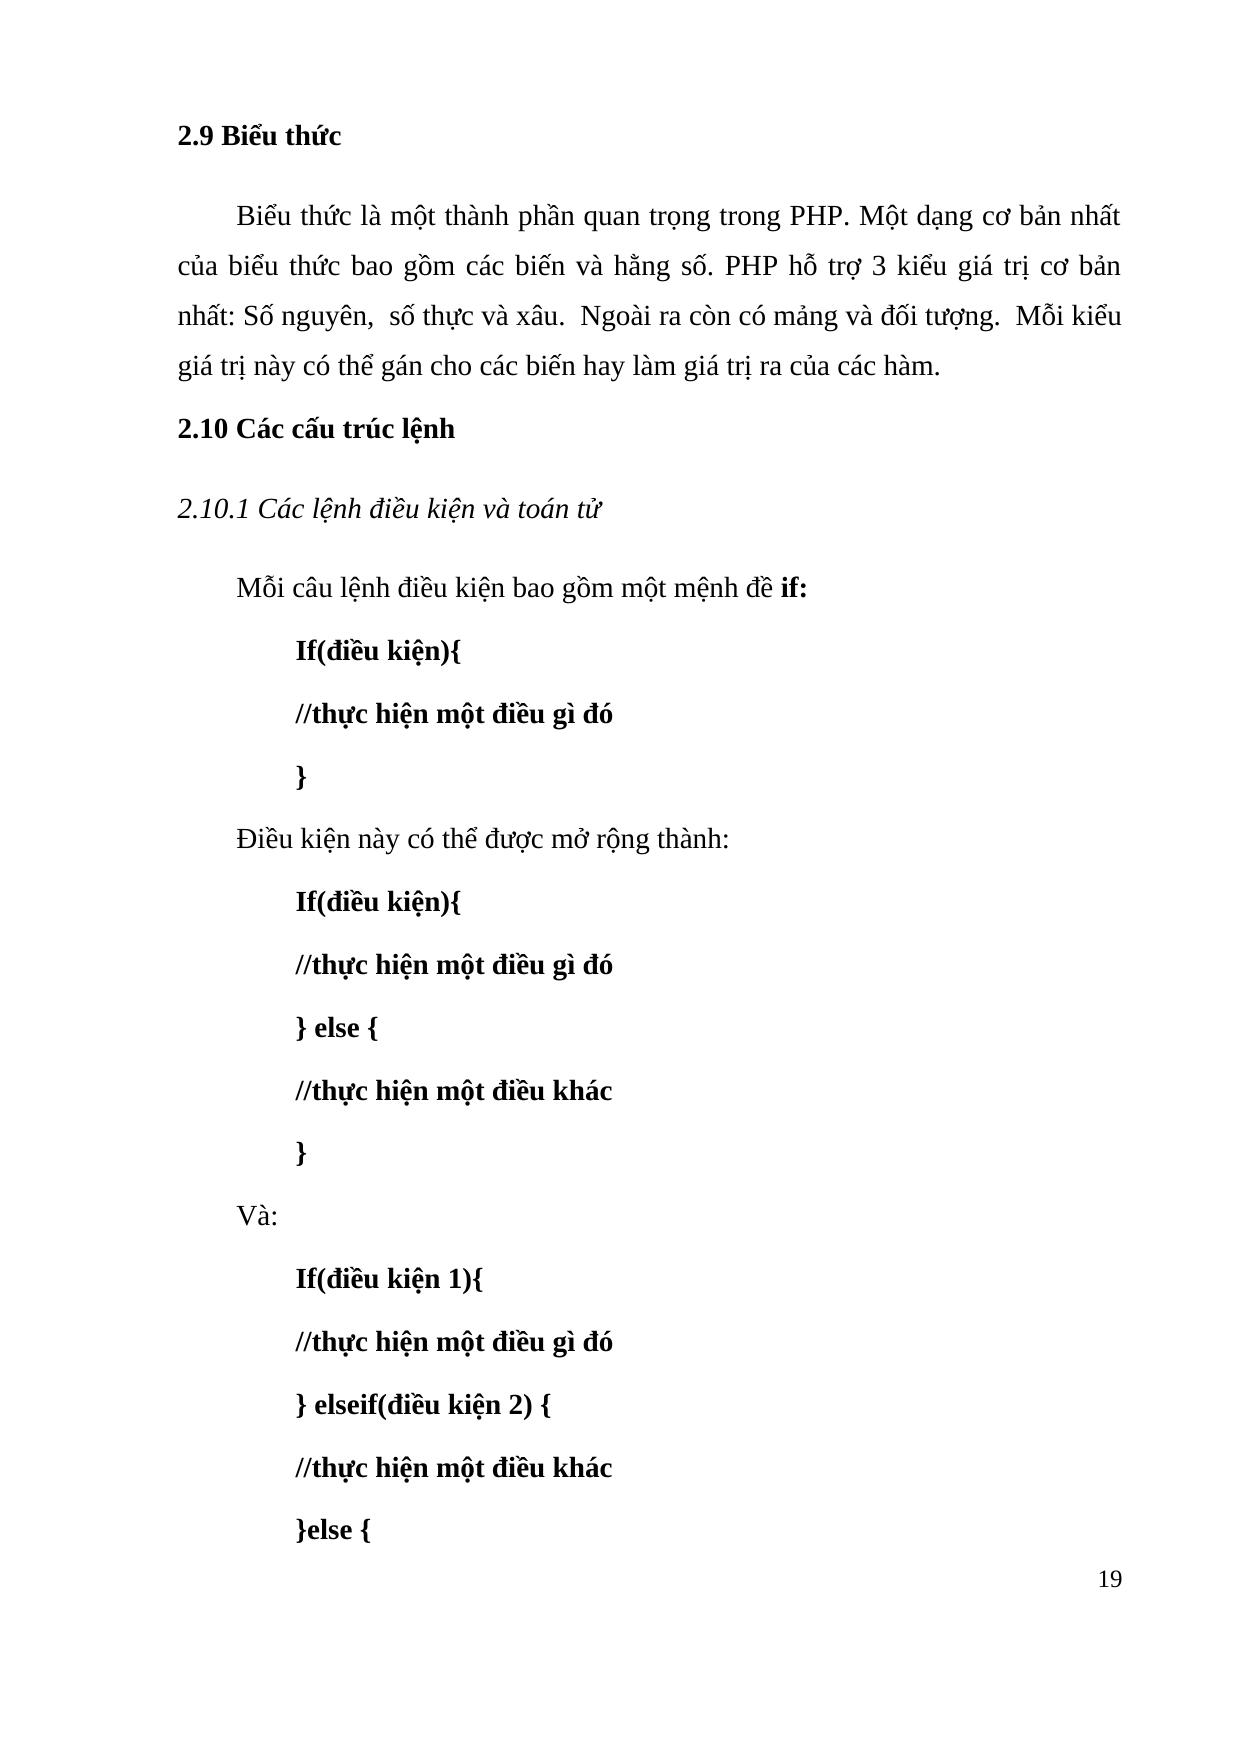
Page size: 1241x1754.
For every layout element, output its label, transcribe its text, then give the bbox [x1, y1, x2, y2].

subtitle 2.10.1 Các lệnh điều kiện và toán tử [177, 491, 1122, 524]
text //thực hiện một điều khác [236, 1450, 1122, 1483]
text } [236, 1136, 1122, 1169]
text //thực hiện một điều gì đó [236, 696, 1122, 729]
text If(điều kiện){ [236, 884, 1122, 918]
text }else { [236, 1512, 1122, 1546]
subtitle 2.9 Biểu thức [177, 118, 1122, 152]
subtitle 2.10 Các cấu trúc lệnh [177, 411, 1122, 445]
text Điều kiện này có thể được mở rộng thành: [177, 822, 1122, 855]
text } [236, 759, 1122, 792]
text Mỗi câu lệnh điều kiện bao gồm một mệnh đề if: [177, 570, 1122, 604]
text } else { [236, 1010, 1122, 1043]
text } elseif(điều kiện 2) { [236, 1387, 1122, 1420]
text Biểu thức là một thành phần quan trọng trong PHP. Một dạng cơ bản nhất của biểu thức bao gồm các biến và hằng số. PHP hỗ trợ 3 kiểu giá trị cơ bản nhất: Số nguyên, số thực và xâu. Ngoài ra còn có mảng và đối tượng. Mỗi kiểu giá trị này có thể gán cho các biến hay làm giá trị ra của các hàm. [177, 198, 1122, 382]
text //thực hiện một điều gì đó [236, 947, 1122, 981]
text //thực hiện một điều gì đó [236, 1324, 1122, 1358]
text If(điều kiện){ [236, 633, 1122, 667]
text If(điều kiện 1){ [236, 1261, 1122, 1295]
text //thực hiện một điều khác [236, 1073, 1122, 1106]
text Và: [177, 1198, 1122, 1232]
